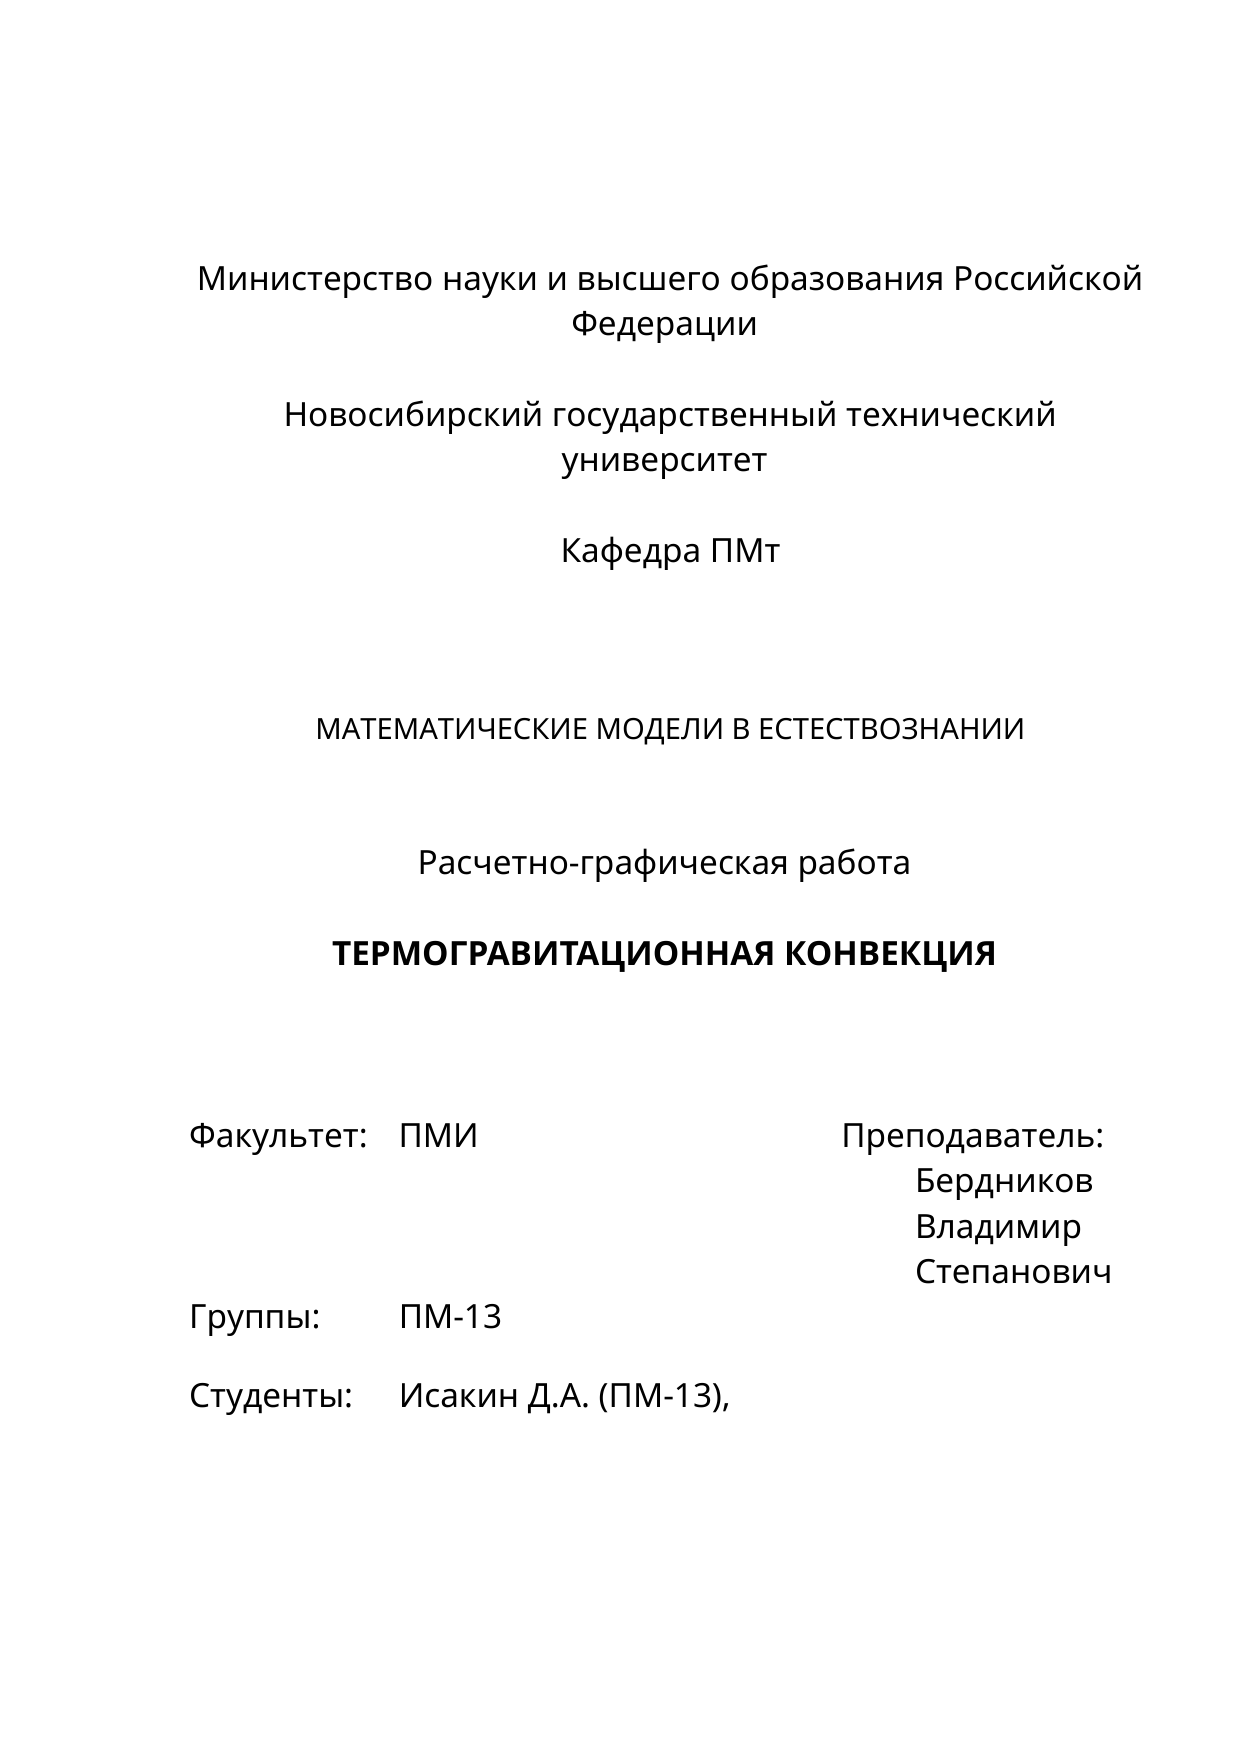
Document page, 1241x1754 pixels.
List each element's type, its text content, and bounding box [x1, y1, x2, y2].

text МАТЕМАТИЧЕСКИЕ МОДЕЛИ В ЕСТЕСТВОЗНАНИИ [177, 708, 1152, 748]
text Кафедра ПМт [177, 527, 1152, 572]
text Бердников Владимир Степанович [915, 1157, 1152, 1293]
text Группы: ПМ-13 [177, 1293, 1152, 1339]
text ТЕРМОГРАВИТАЦИОННАЯ КОНВЕКЦИЯ [177, 930, 1152, 975]
text Новосибирский государственный технический университет [177, 391, 1152, 481]
text Факультет: ПМИ Преподаватель: [189, 1112, 1152, 1157]
text Министерство науки и высшего образования Российской Федерации [177, 254, 1152, 345]
text Студенты: Исакин Д.А. (ПМ-13), [177, 1372, 1152, 1418]
text Расчетно-графическая работа [177, 839, 1152, 884]
